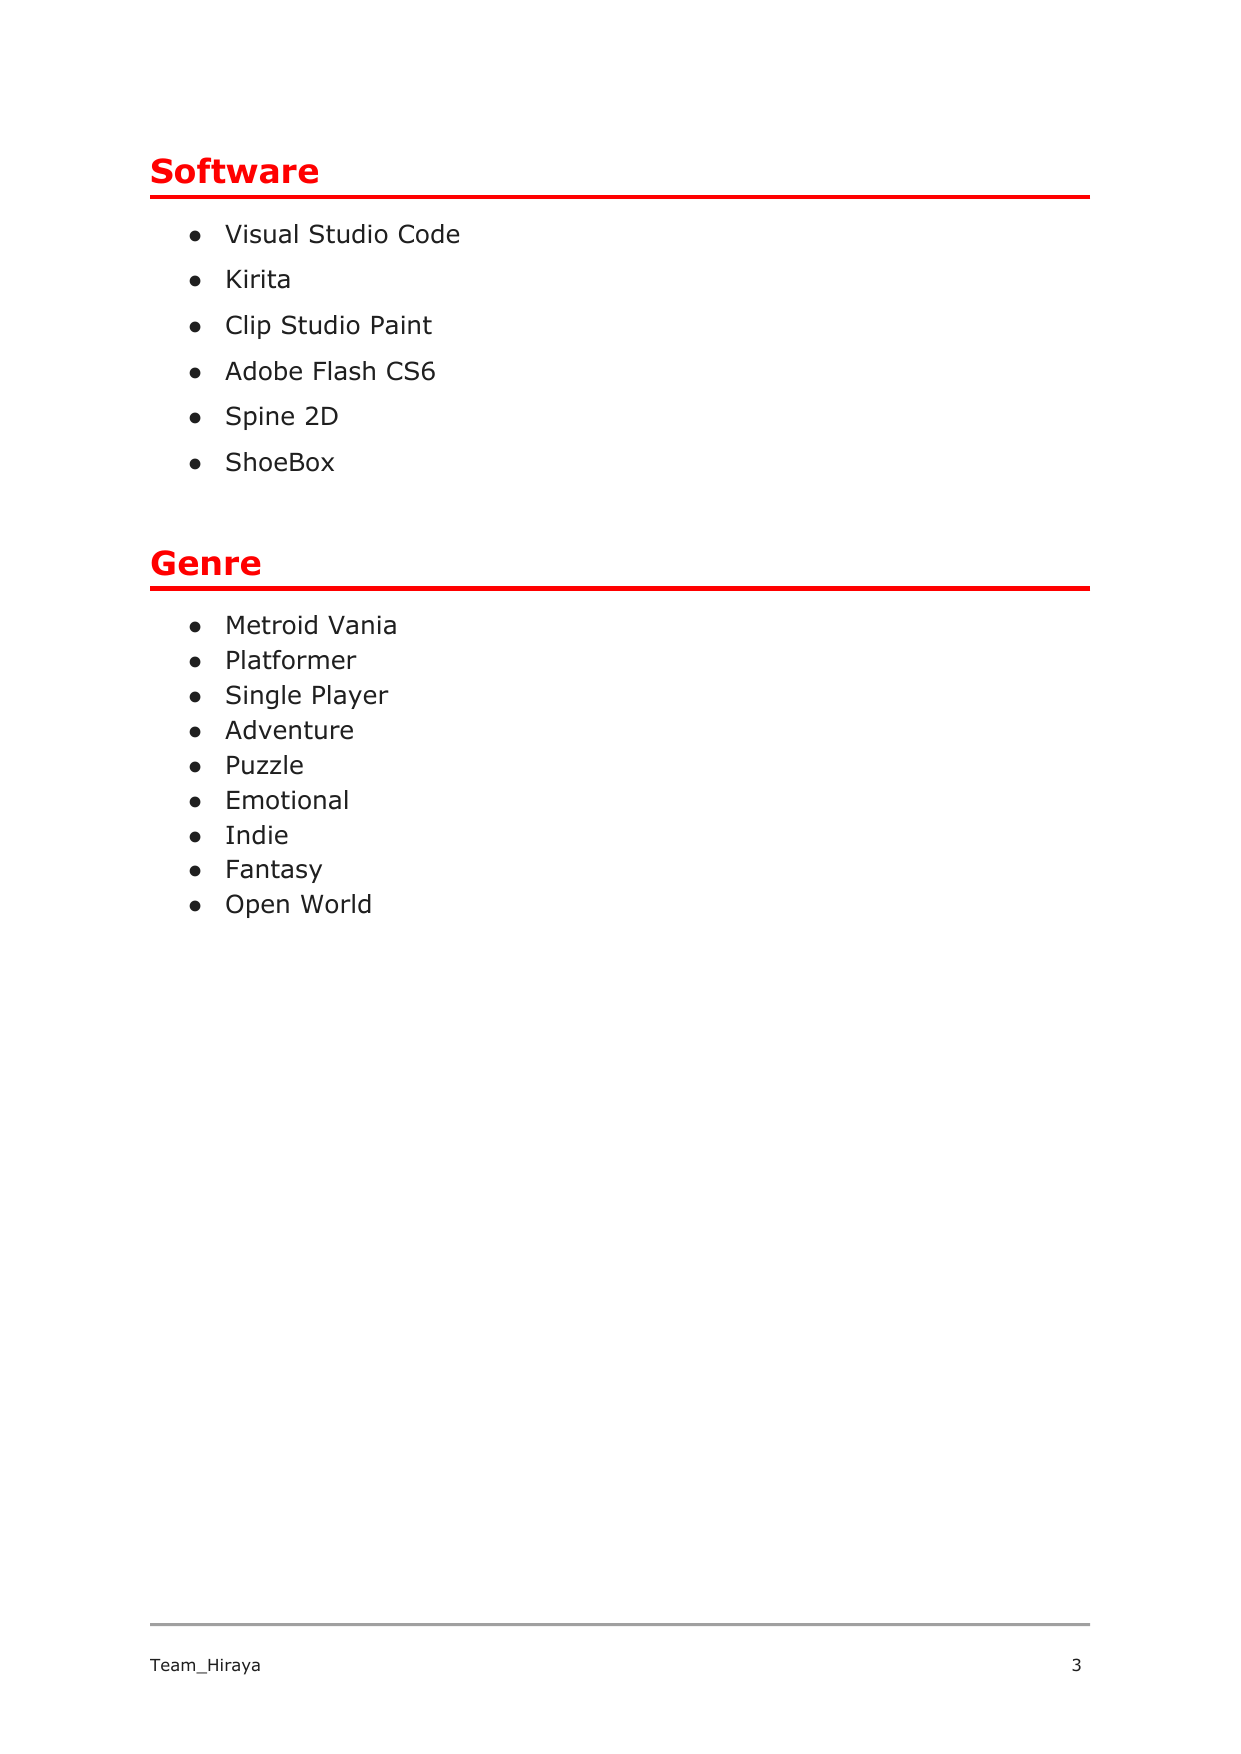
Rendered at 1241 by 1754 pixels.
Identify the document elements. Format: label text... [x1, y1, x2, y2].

list Clip Studio Paint [187, 309, 1090, 339]
list Fantasy [187, 854, 1090, 884]
list Visual Studio Code [187, 218, 1090, 248]
list Adobe Flash CS6 [187, 355, 1090, 385]
list Puzzle [187, 749, 1090, 779]
list Platformer [187, 644, 1090, 675]
list Indie [187, 819, 1090, 849]
subtitle Software [150, 150, 1090, 195]
list Metroid Vania [187, 609, 1090, 640]
list Kirita [187, 263, 1090, 294]
list Adventure [187, 714, 1090, 745]
list Emotional [187, 784, 1090, 814]
list Spine 2D [187, 400, 1090, 431]
list Open World [187, 889, 1090, 919]
subtitle Genre [150, 542, 1090, 586]
list ShoeBox [187, 446, 1090, 476]
list Single Player [187, 679, 1090, 710]
